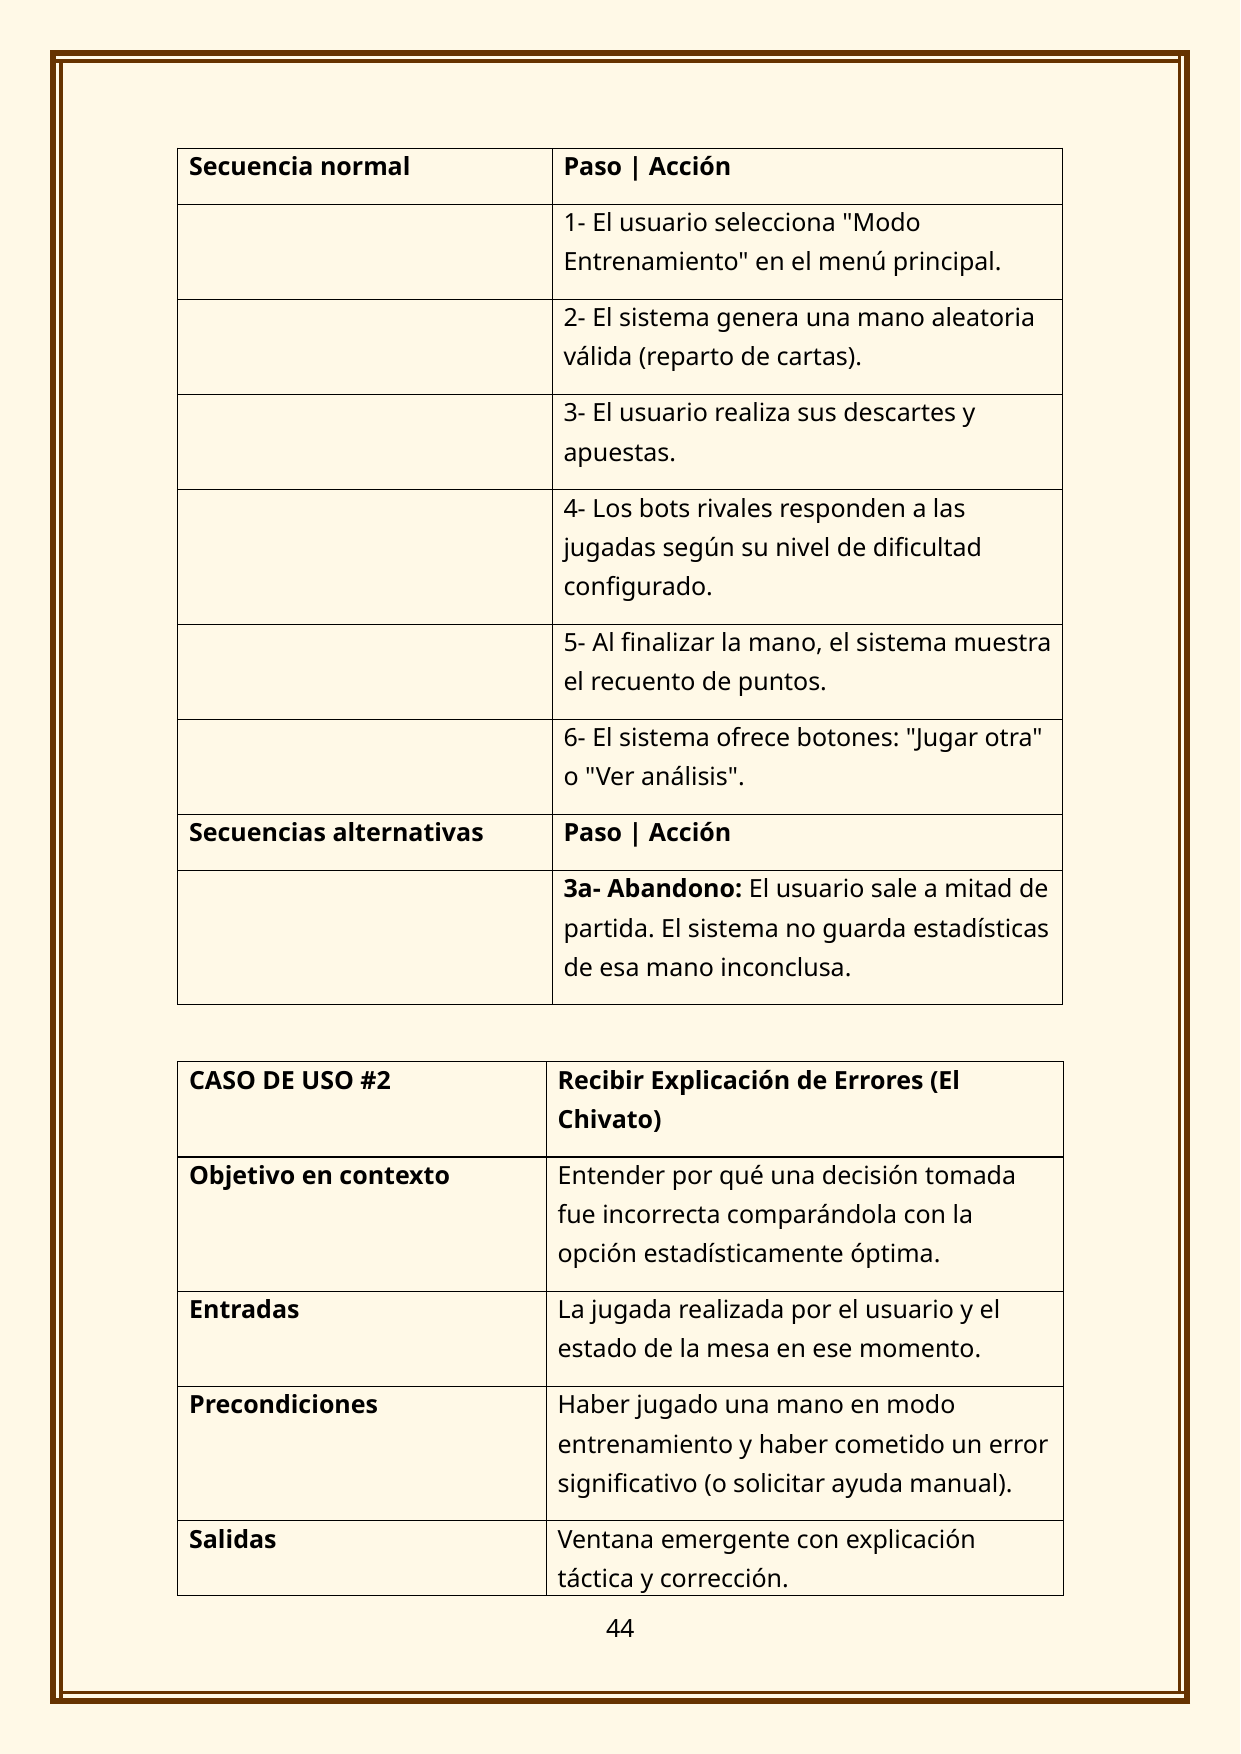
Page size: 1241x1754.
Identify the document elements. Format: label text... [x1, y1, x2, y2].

table_cell Salidas [178, 1521, 546, 1595]
table_cell Secuencias alternativas [178, 815, 552, 870]
table_cell Precondiciones [178, 1387, 546, 1520]
table_cell Paso | Acción [553, 815, 1062, 870]
table_header CASO DE USO #2 [178, 1062, 546, 1156]
table_cell 1- El usuario selecciona "Modo Entrenamiento" en el menú principal. [553, 205, 1062, 299]
table_cell 5- Al finalizar la mano, el sistema muestra el recuento de puntos. [553, 625, 1062, 719]
table_cell [178, 625, 552, 719]
table_cell 3a- Abandono: El usuario sale a mitad de partida. El sistema no guarda estadísticas de esa mano inconclusa. [553, 871, 1062, 1004]
table_cell Secuencia normal [178, 149, 552, 203]
table_cell 2- El sistema genera una mano aleatoria válida (reparto de cartas). [553, 300, 1062, 394]
table_cell Entender por qué una decisión tomada fue incorrecta comparándola con la opción estadísticamente óptima. [547, 1158, 1063, 1291]
table_cell 3- El usuario realiza sus descartes y apuestas. [553, 395, 1062, 489]
table_cell Ventana emergente con explicación táctica y corrección. [547, 1521, 1063, 1595]
table_cell [178, 300, 552, 394]
table_cell Entradas [178, 1292, 546, 1386]
table_cell [178, 720, 552, 814]
table_cell 4- Los bots rivales responden a las jugadas según su nivel de dificultad configurado. [553, 490, 1062, 623]
table_cell Paso | Acción [553, 149, 1062, 203]
table_header Recibir Explicación de Errores (El Chivato) [547, 1062, 1063, 1156]
table_cell [178, 490, 552, 623]
table_cell La jugada realizada por el usuario y el estado de la mesa en ese momento. [547, 1292, 1063, 1386]
table_cell Objetivo en contexto [178, 1158, 546, 1291]
table_cell [178, 395, 552, 489]
table_cell 6- El sistema ofrece botones: "Jugar otra" o "Ver análisis". [553, 720, 1062, 814]
table_cell [178, 871, 552, 1004]
table_cell [178, 205, 552, 299]
table_cell Haber jugado una mano en modo entrenamiento y haber cometido un error significativo (o solicitar ayuda manual). [547, 1387, 1063, 1520]
